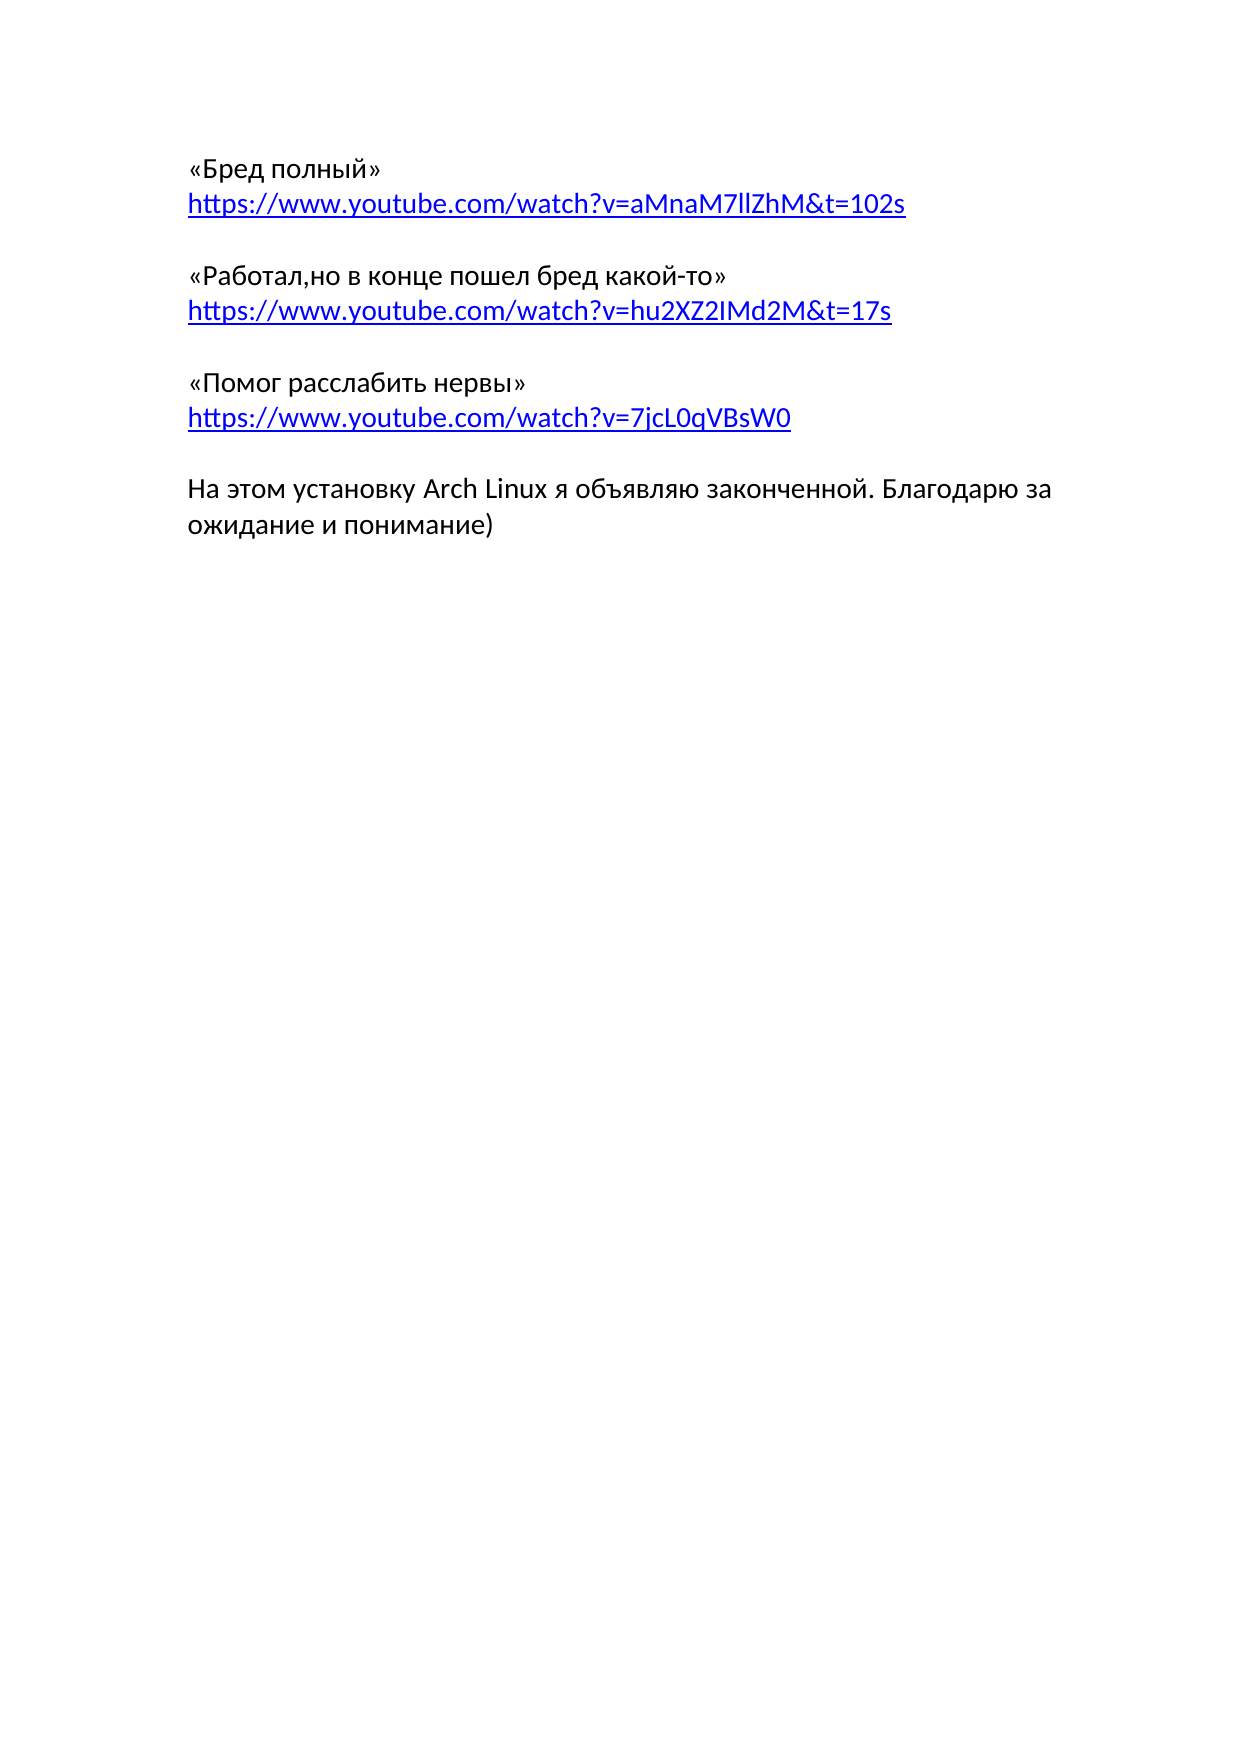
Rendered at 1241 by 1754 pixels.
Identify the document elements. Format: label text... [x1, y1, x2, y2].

text «Помог расслабить нервы» [187, 364, 1053, 399]
text На этом установку Arch Linux я объявляю законченной. Благодарю за ожидание и понимание) [187, 471, 1053, 542]
text «Работал,но в конце пошел бред какой-то» [187, 257, 1053, 292]
text https://www.youtube.com/watch?v=aMnaM7llZhM&t=102s [187, 186, 1053, 221]
text «Бред полный» [187, 150, 1053, 186]
text https://www.youtube.com/watch?v=hu2XZ2IMd2M&t=17s [187, 292, 1053, 328]
text https://www.youtube.com/watch?v=7jcL0qVBsW0 [187, 399, 1053, 435]
